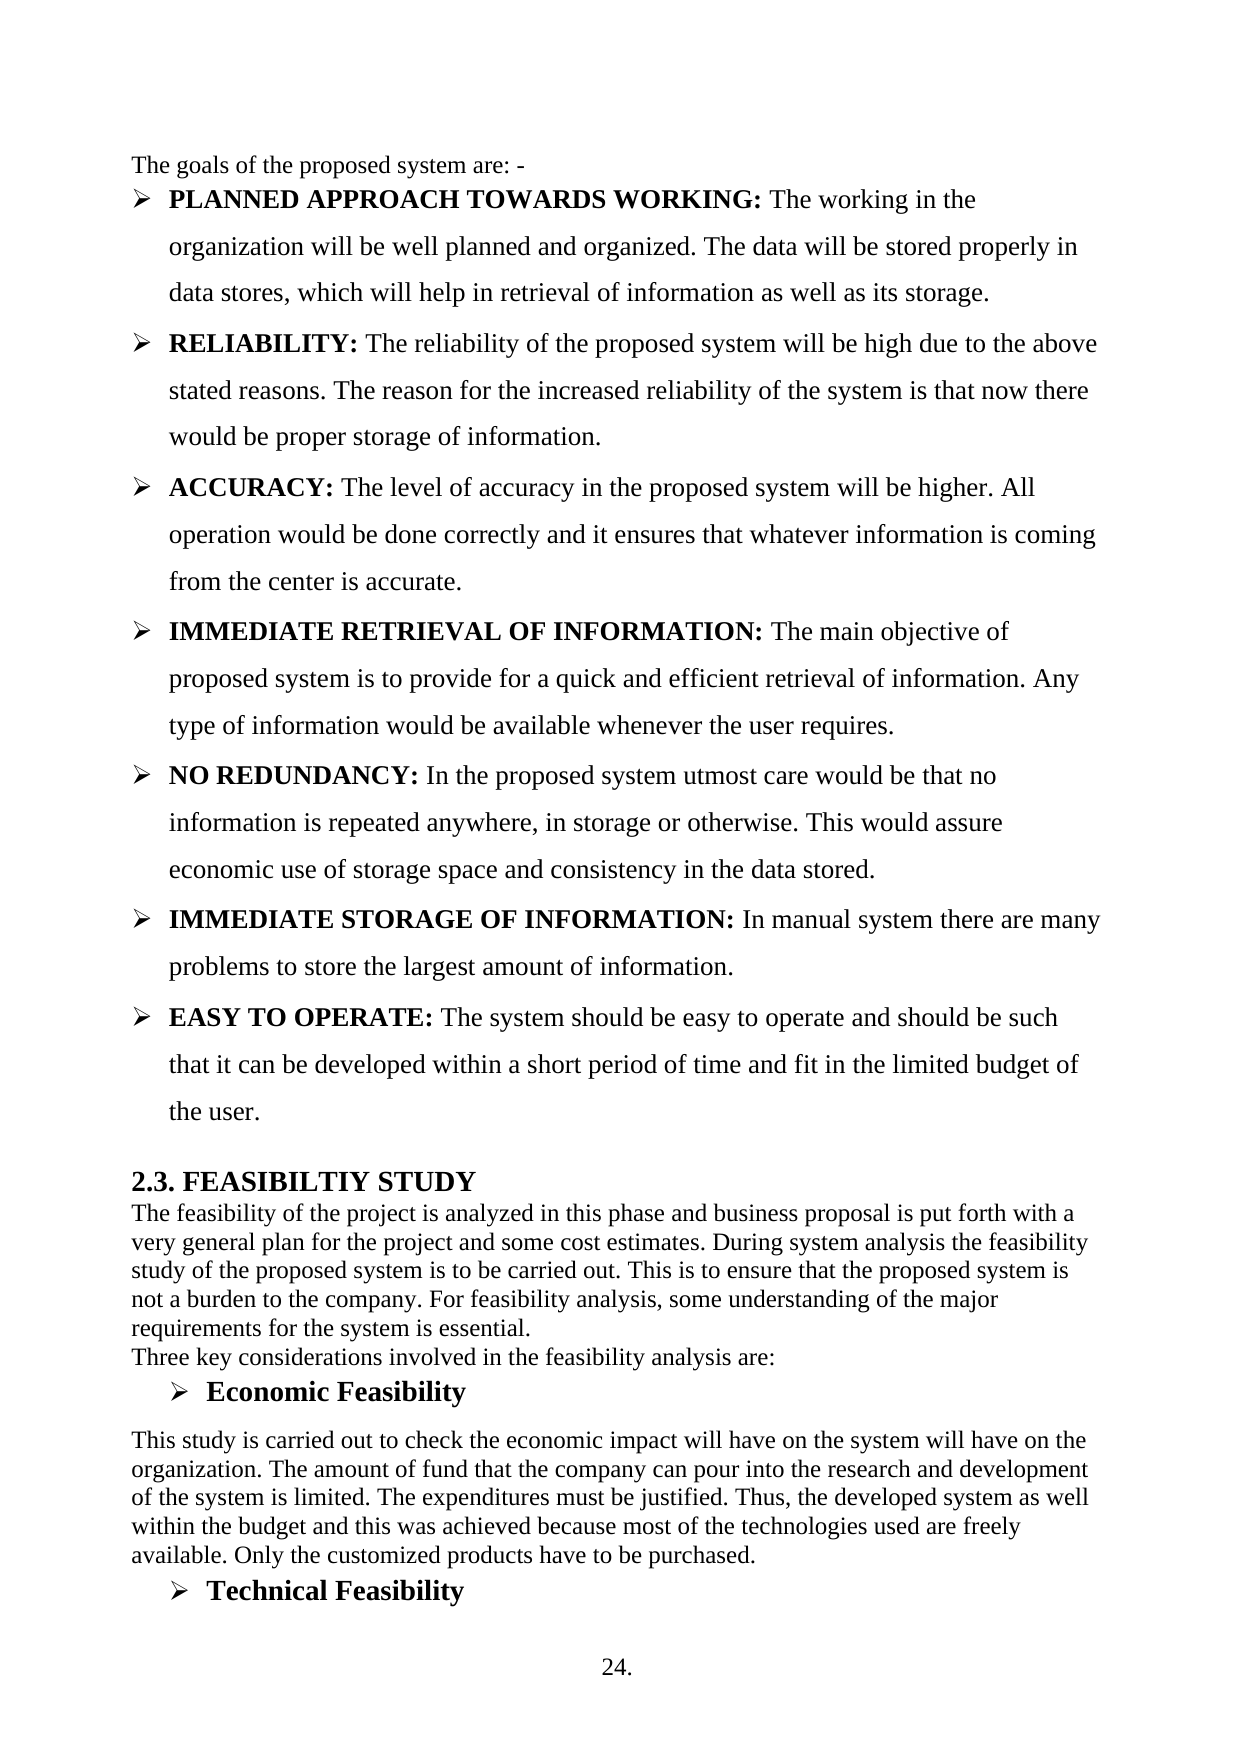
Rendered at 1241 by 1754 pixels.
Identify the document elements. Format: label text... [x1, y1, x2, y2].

list RELIABILITY: The reliability of the proposed system will be high due to the above stated reasons. The reason for the increased reliability of the system is that now there would be proper storage of information. [131, 327, 1103, 452]
text This study is carried out to check the economic impact will have on the system will have on the organization. The amount of fund that the company can pour into the research and development of the system is limited. The expenditures must be justified. Thus, the developed system as well within the budget and this was achieved because most of the technologies used are freely available. Only the customized products have to be purchased. [131, 1425, 1103, 1569]
list ACCURACY: The level of accuracy in the proposed system will be higher. All operation would be done correctly and it ensures that whatever information is coming from the center is accurate. [131, 471, 1103, 596]
list EASY TO OPERATE: The system should be easy to operate and should be such that it can be developed within a short period of time and fit in the limited budget of the user. [131, 1001, 1103, 1126]
list NO REDUNDANCY: In the proposed system utmost care would be that no information is repeated anywhere, in storage or otherwise. This would assure economic use of storage space and consistency in the data stored. [131, 759, 1103, 884]
text 2.3. FEASIBILTIY STUDY [131, 1164, 1103, 1198]
list IMMEDIATE STORAGE OF INFORMATION: In manual system there are many problems to store the largest amount of information. [131, 904, 1103, 982]
list Technical Feasibility [169, 1573, 1103, 1606]
text The feasibility of the project is analyzed in this phase and business proposal is put forth with a very general plan for the project and some cost estimates. During system analysis the feasibility study of the proposed system is to be carried out. This is to ensure that the proposed system is not a burden to the company. For feasibility analysis, some understanding of the major requirements for the system is essential. [131, 1198, 1103, 1342]
text Three key considerations involved in the feasibility analysis are: [131, 1342, 1103, 1371]
list IMMEDIATE RETRIEVAL OF INFORMATION: The main objective of proposed system is to provide for a quick and efficient retrieval of information. Any type of information would be available whenever the user requires. [131, 615, 1103, 740]
list Economic Feasibility [169, 1374, 1103, 1408]
text 24. [131, 1652, 1103, 1681]
text The goals of the proposed system are: - [131, 150, 1103, 179]
list PLANNED APPROACH TOWARDS WORKING: The working in the organization will be well planned and organized. The data will be stored properly in data stores, which will help in retrieval of information as well as its storage. [131, 183, 1103, 307]
